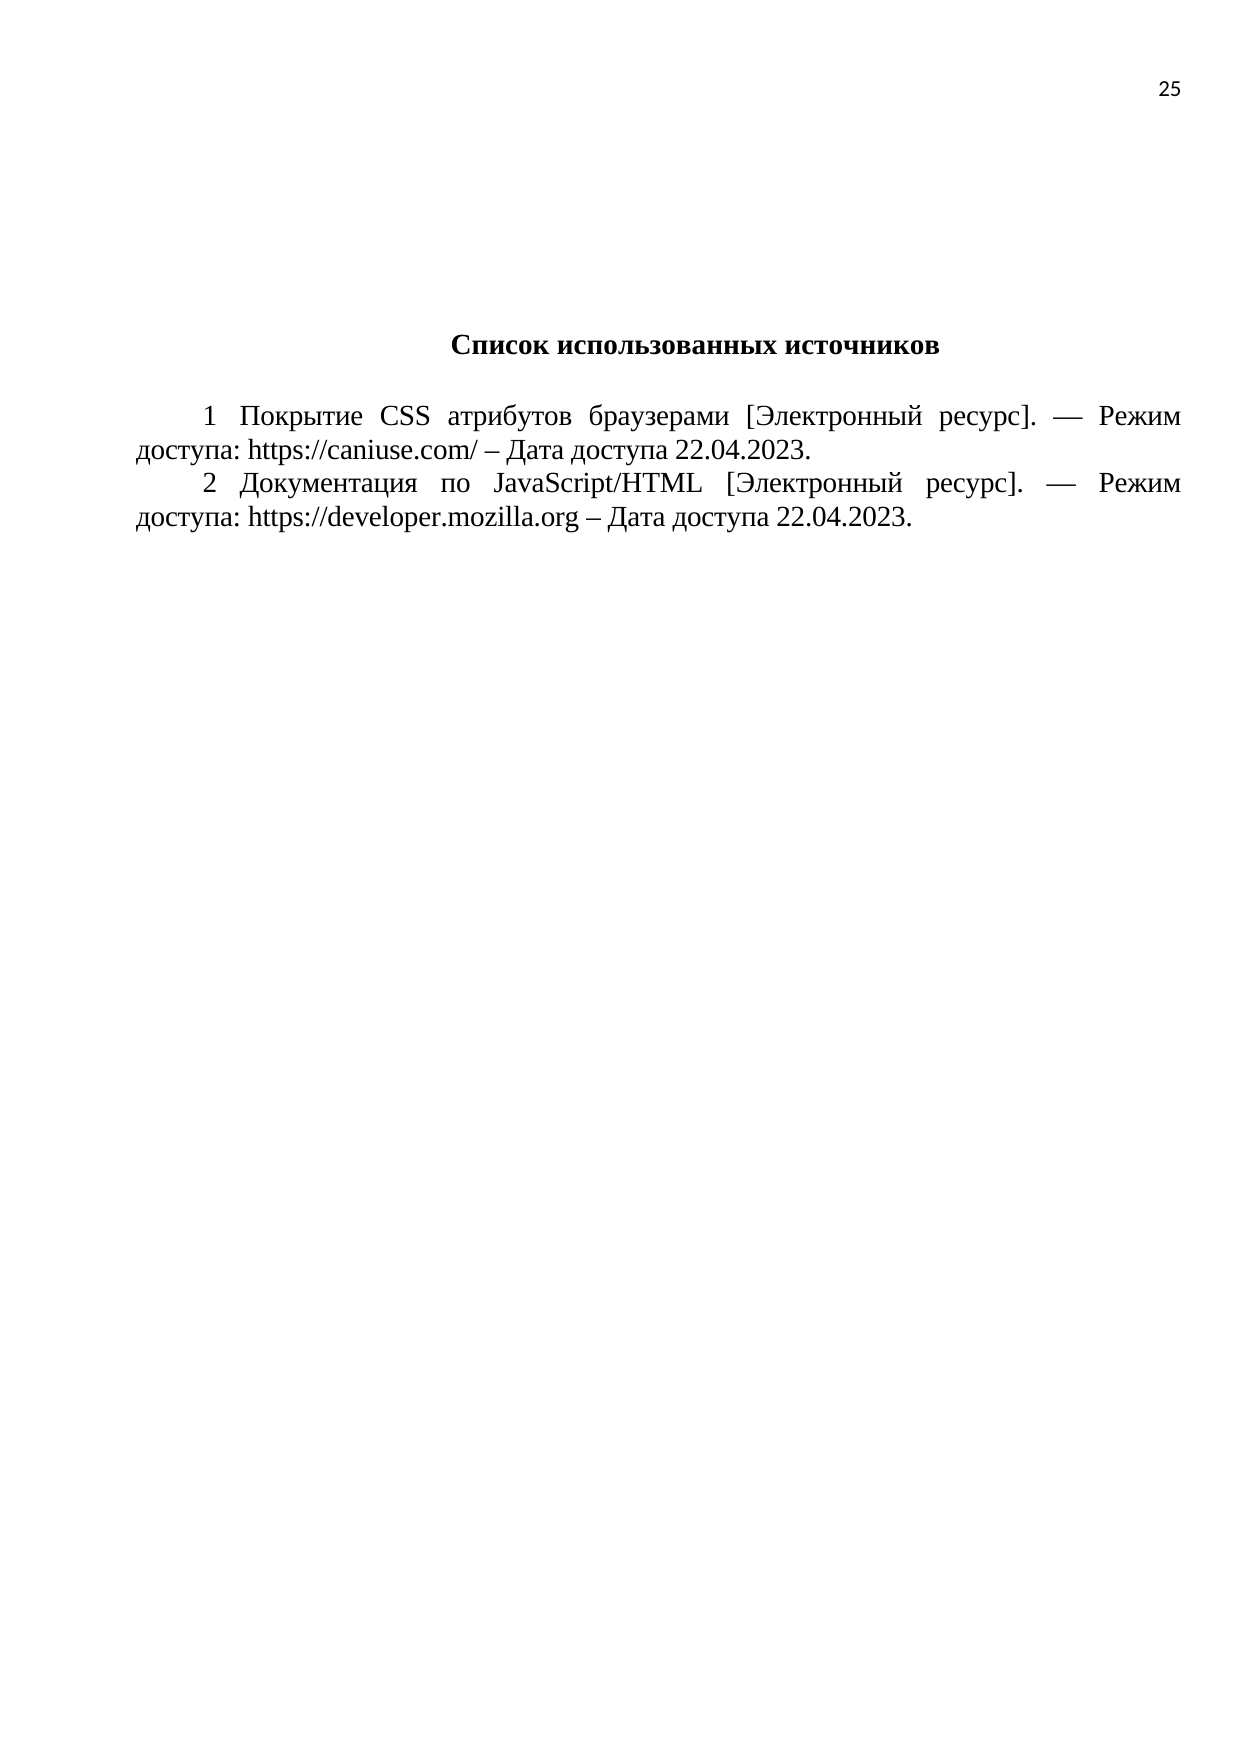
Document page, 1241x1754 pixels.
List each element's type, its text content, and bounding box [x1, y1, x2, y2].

list Покрытие CSS атрибутов браузерами [Электронный ресурс]. — Режим доступа: https://caniuse.com/ – Дата доступа 22.04.2023. [136, 398, 1181, 466]
text Список использованных источников [136, 327, 1181, 361]
list Документация по JavaScript/HTML [Электронный ресурс]. — Режим доступа: https://developer.mozilla.org – Дата доступа 22.04.2023. [136, 466, 1181, 533]
